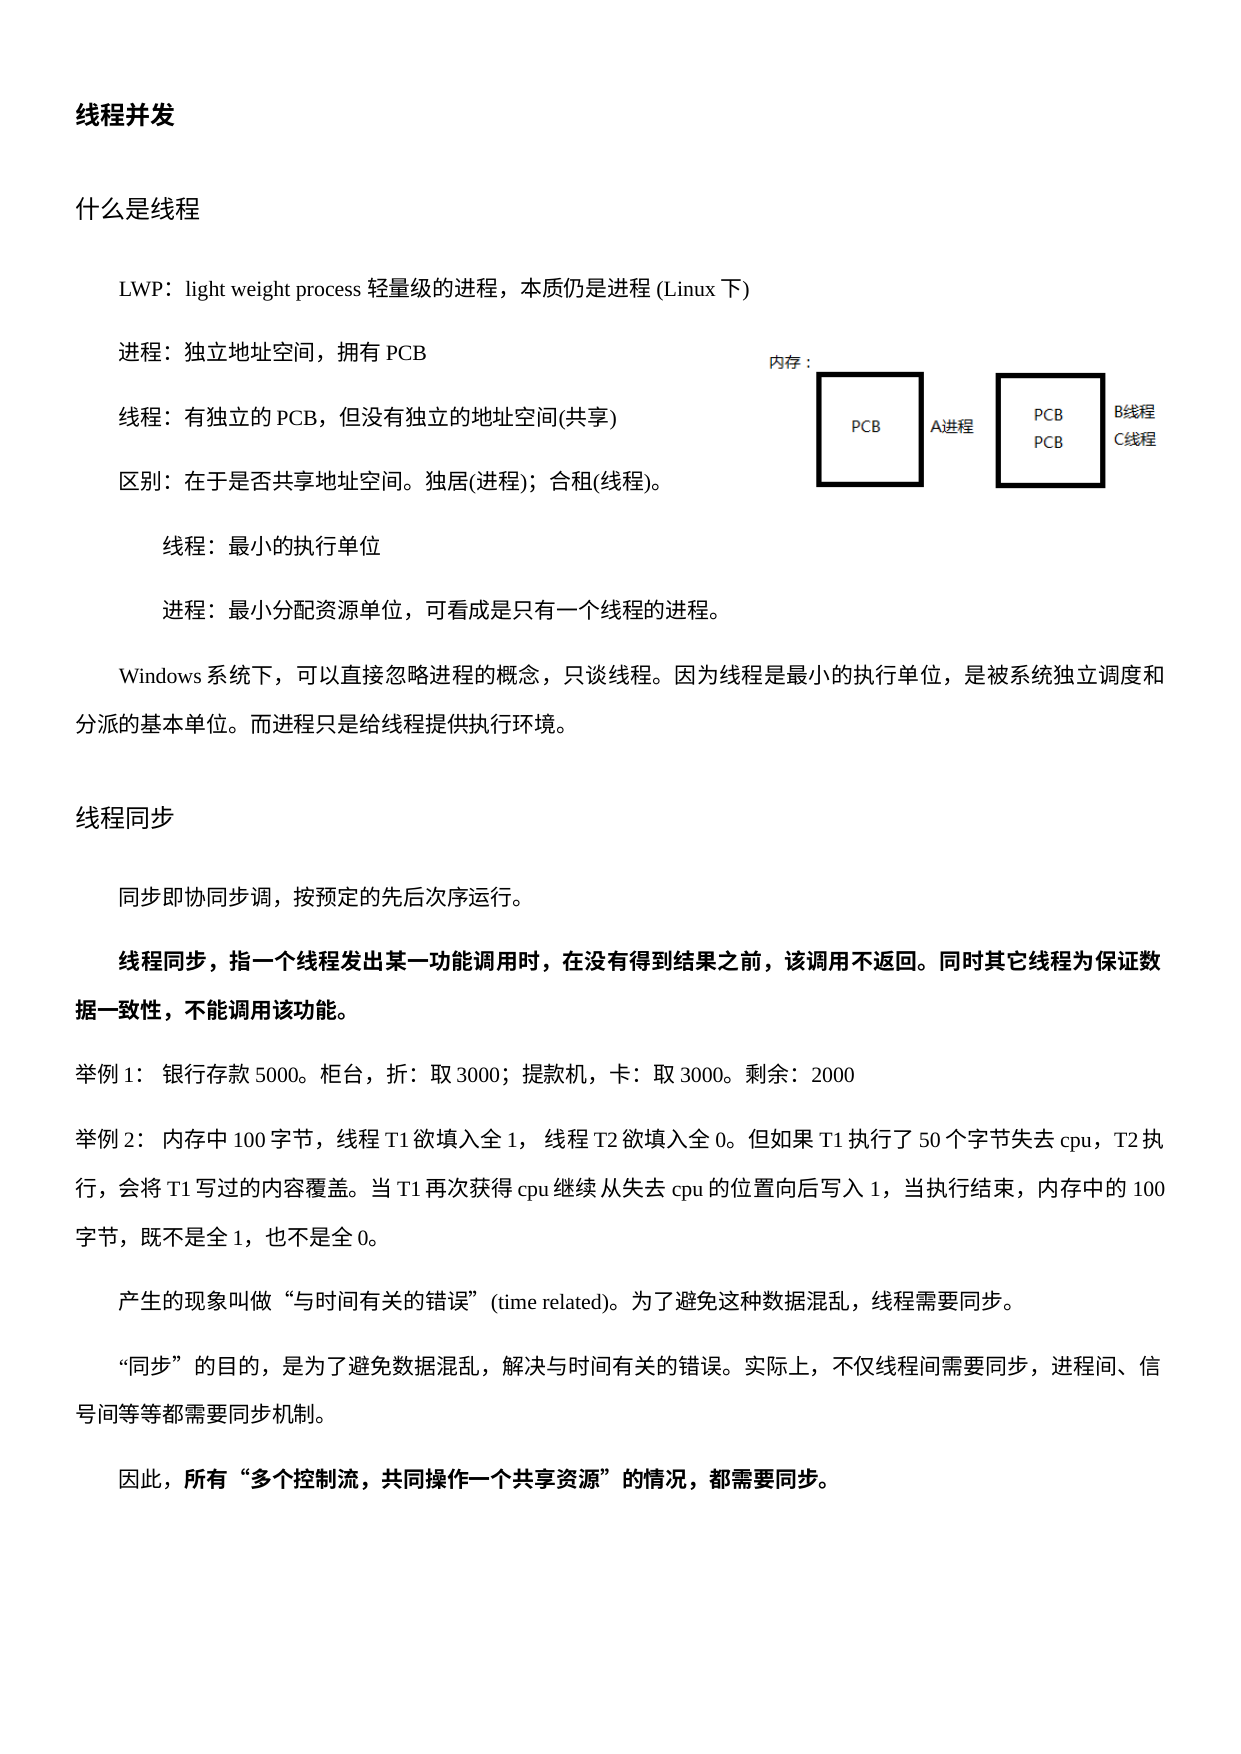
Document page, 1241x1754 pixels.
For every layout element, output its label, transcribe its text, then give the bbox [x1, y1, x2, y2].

text 线程同步，指一个线程发出某一功能调用时，在没有得到结果之前，该调用不返回。同时其它线程为保证数据一致性，不能调用该功能。 [75, 944, 1165, 1025]
text LWP：light weight process 轻量级的进程，本质仍是进程 (Linux下) [75, 270, 1165, 303]
text 线程同步 [75, 784, 1165, 849]
text 举例1： 银行存款 5000。柜台，折：取3000；提款机，卡：取 3000。剩余：2000 [75, 1057, 1165, 1089]
picture [753, 337, 1174, 522]
text 线程：最小的执行单位 [75, 528, 1165, 561]
text Windows系统下，可以直接忽略进程的概念，只谈线程。因为线程是最小的执行单位，是被系统独立调度和分派的基本单位。而进程只是给线程提供执行环境。 [75, 658, 1165, 739]
text 产生的现象叫做“与时间有关的错误”(time related)。为了避免这种数据混乱，线程需要同步。 [75, 1284, 1165, 1316]
text 举例2： 内存中100字节，线程T1欲填入全1， 线程T2欲填入全0。但如果T1执行了50个字节失去cpu，T2执行，会将T1写过的内容覆盖。当T1再次获得cpu继续 从失去cpu的位置向后写入1，当执行结束，内存中的100字节，既不是全1，也不是全0。 [75, 1122, 1165, 1252]
text 区别：在于是否共享地址空间。独居(进程)；合租(线程)。 [75, 464, 753, 496]
text 什么是线程 [75, 175, 1165, 240]
text 进程：最小分配资源单位，可看成是只有一个线程的进程。 [75, 593, 1165, 626]
text 因此，所有“多个控制流，共同操作一个共享资源”的情况，都需要同步。 [75, 1462, 1165, 1494]
text 同步即协同步调，按预定的先后次序运行。 [75, 879, 1165, 912]
text 线程：有独立的PCB，但没有独立的地址空间(共享) [75, 399, 753, 432]
text 进程：独立地址空间，拥有PCB [75, 335, 1165, 367]
text “同步”的目的，是为了避免数据混乱，解决与时间有关的错误。实际上，不仅线程间需要同步，进程间、信号间等等都需要同步机制。 [75, 1348, 1165, 1429]
subtitle 线程并发 [75, 81, 1165, 146]
